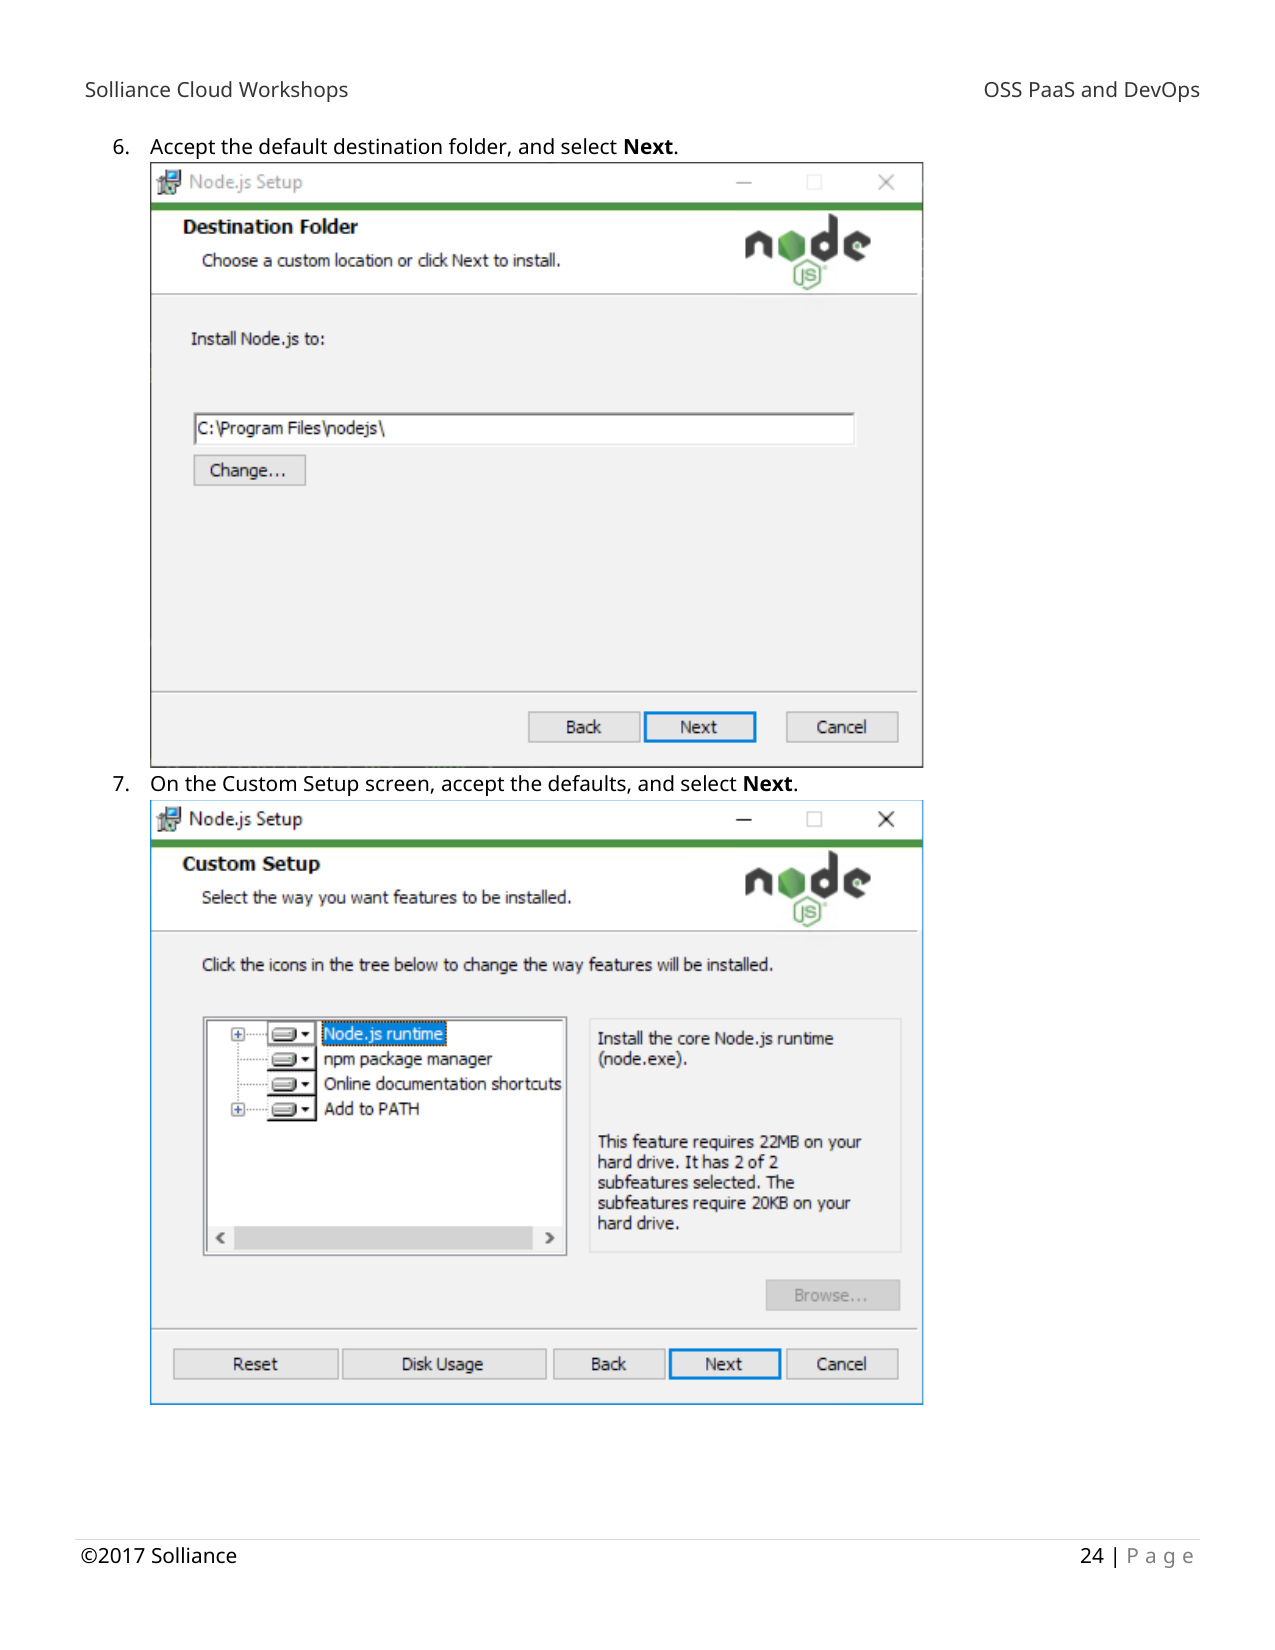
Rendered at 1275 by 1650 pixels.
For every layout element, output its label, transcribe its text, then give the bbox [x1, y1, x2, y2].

picture [150, 800, 924, 1405]
picture [150, 162, 924, 768]
